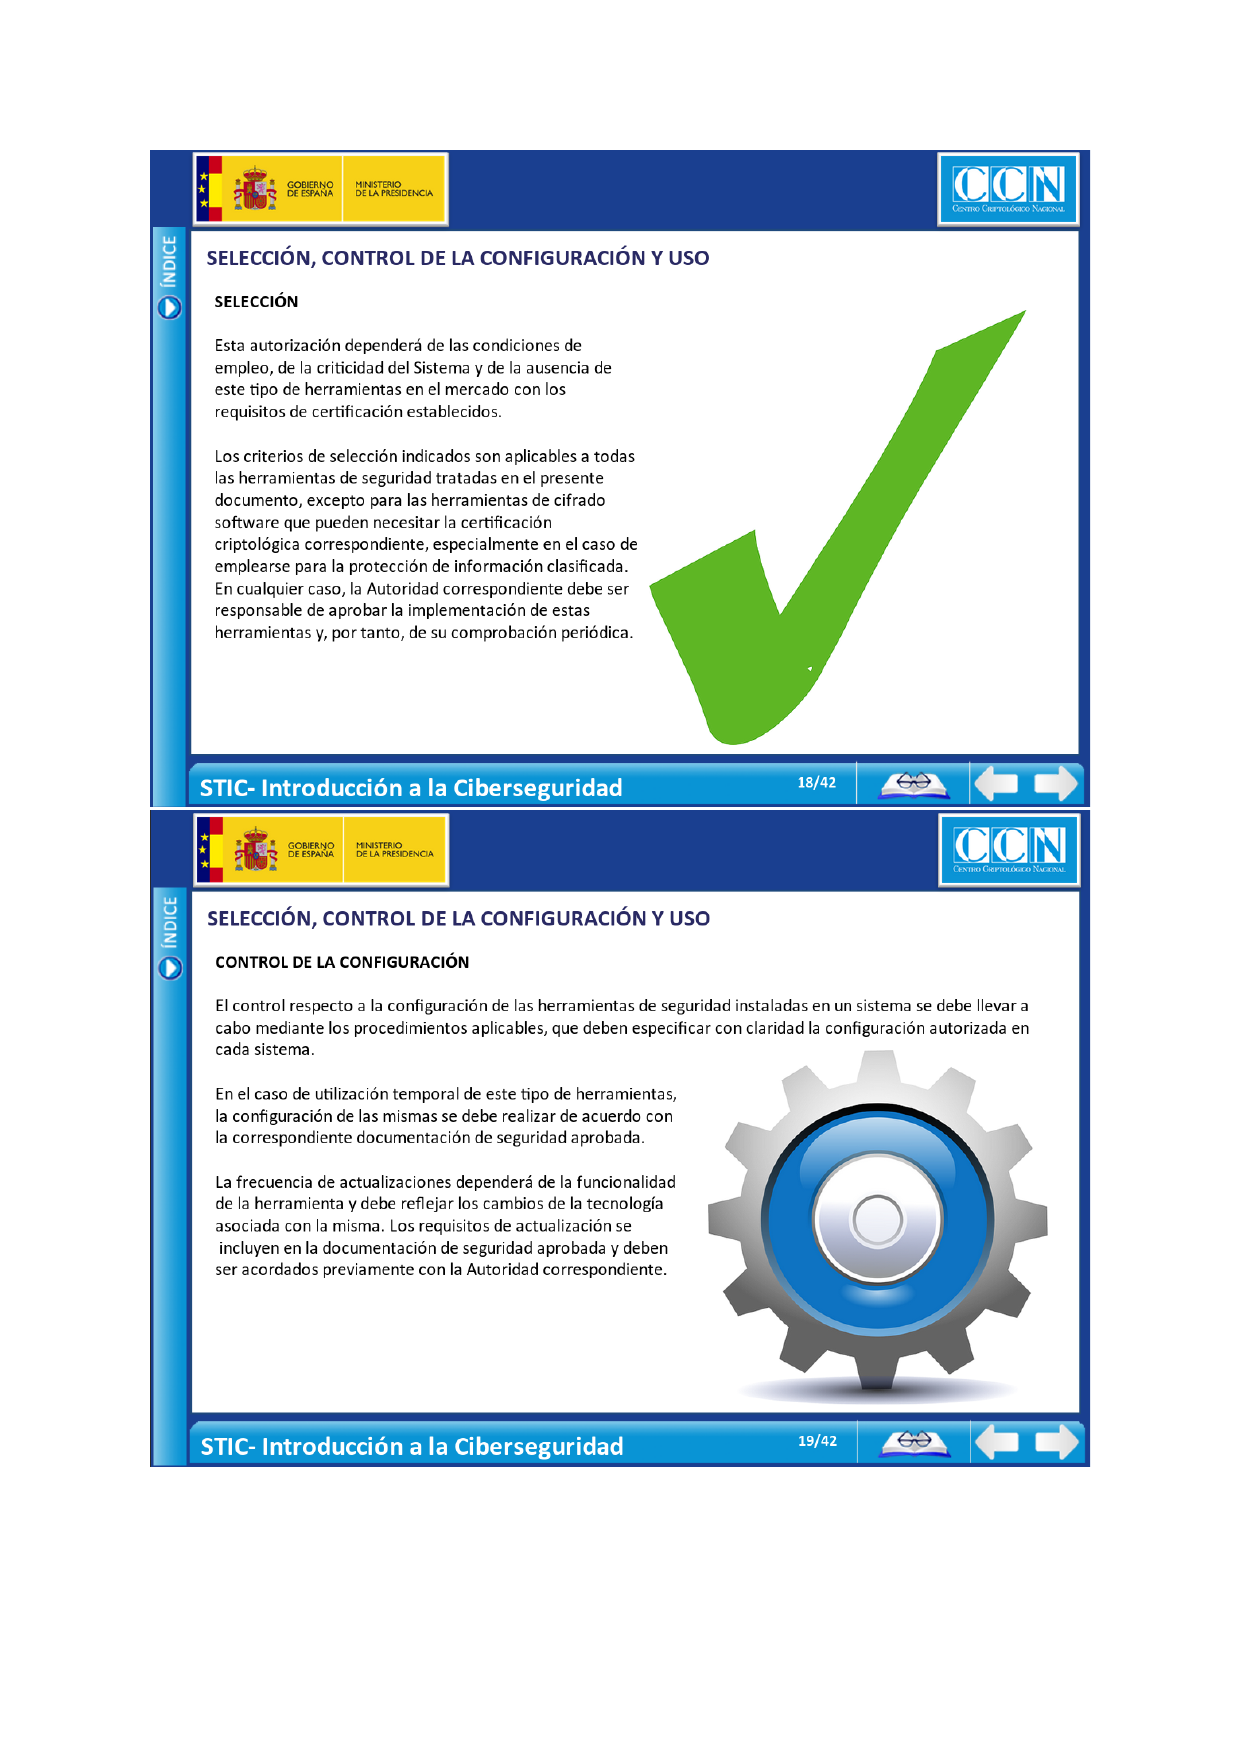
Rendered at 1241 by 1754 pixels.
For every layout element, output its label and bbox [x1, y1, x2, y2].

picture [150, 150, 1091, 807]
picture [150, 810, 1091, 1467]
